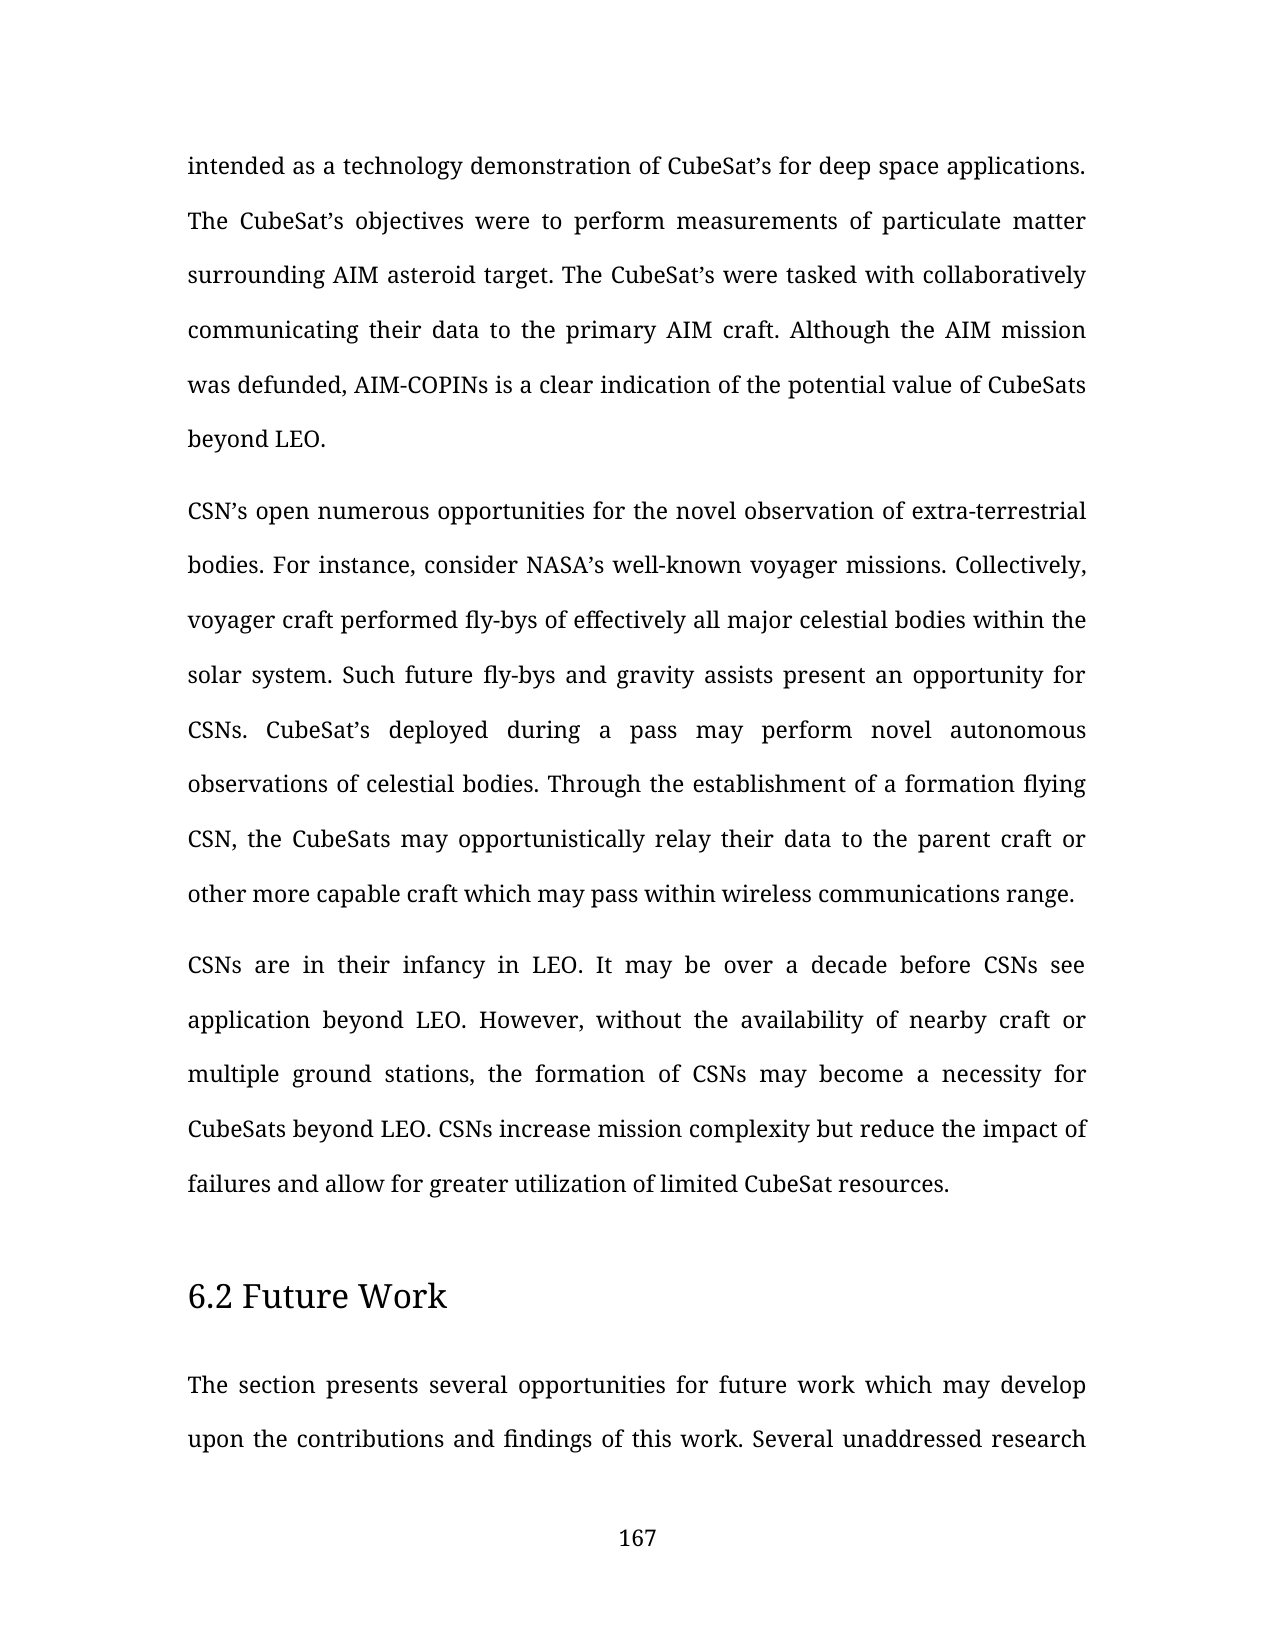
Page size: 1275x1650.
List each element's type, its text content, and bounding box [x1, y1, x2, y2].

text CSN’s open numerous opportunities for the novel observation of extra-terrestrial bodies. For instance, consider NASA’s well-known voyager missions. Collectively, voyager craft performed fly-bys of effectively all major celestial bodies within the solar system. Such future fly-bys and gravity assists present an opportunity for CSNs. CubeSat’s deployed during a pass may perform novel autonomous observations of celestial bodies. Through the establishment of a formation flying CSN, the CubeSats may opportunistically relay their data to the parent craft or other more capable craft which may pass within wireless communications range. [187, 495, 1087, 909]
text CSNs are in their infancy in LEO. It may be over a decade before CSNs see application beyond LEO. However, without the availability of nearby craft or multiple ground stations, the formation of CSNs may become a necessity for CubeSats beyond LEO. CSNs increase mission complexity but reduce the impact of failures and allow for greater utilization of limited CubeSat resources. [187, 949, 1087, 1199]
subtitle Future Work [187, 1272, 1087, 1318]
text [187, 150, 1087, 455]
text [187, 1368, 1087, 1454]
